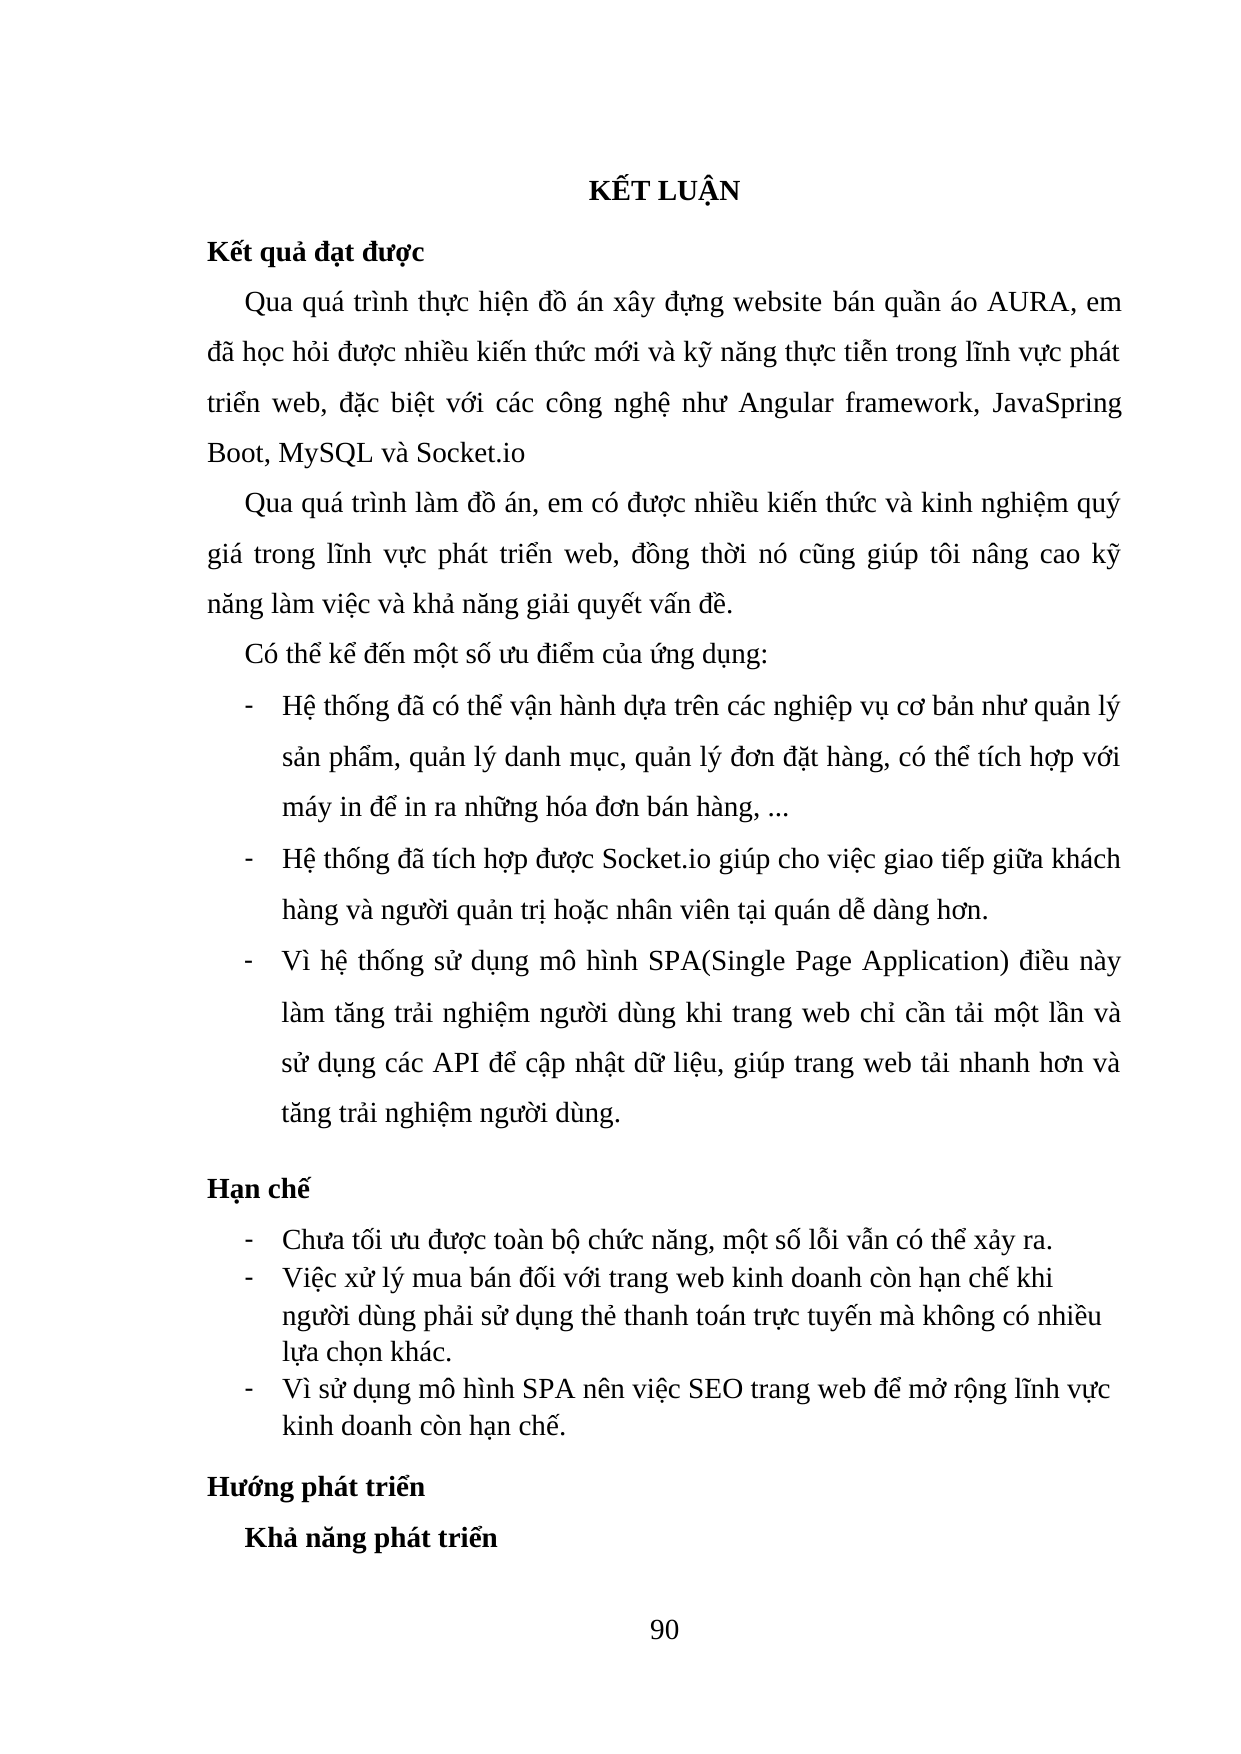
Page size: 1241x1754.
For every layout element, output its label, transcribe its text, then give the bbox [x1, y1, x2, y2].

list Chưa tối ưu được toàn bộ chức năng, một số lỗi vẫn có thể xảy ra. [244, 1221, 1122, 1257]
list Hệ thống đã có thể vận hành dựa trên các nghiệp vụ cơ bản như quản lý sản phẩm, quản lý danh mục, quản lý đơn đặt hàng, có thể tích hợp với máy in để in ra những hóa đơn bán hàng, ... [244, 687, 1122, 823]
text Qua quá trình thực hiện đồ án xây đựng website bán quần áo AURA, em đã học hỏi được nhiều kiến thức mới và kỹ năng thực tiễn trong lĩnh vực phát triển web, đặc biệt với các công nghệ như Angular framework, JavaSpring Boot, MySQL và Socket.io [207, 284, 1122, 469]
text Kết quả đạt được [207, 234, 1122, 267]
text Có thể kể đến một số ưu điểm của ứng dụng: [207, 636, 1122, 670]
list Vì hệ thống sử dụng mô hình SPA(Single Page Application) điều này làm tăng trải nghiệm người dùng khi trang web chỉ cần tải một lần và sử dụng các API để cập nhật dữ liệu, giúp trang web tải nhanh hơn và tăng trải nghiệm người dùng. [244, 942, 1122, 1129]
text Hạn chế [207, 1171, 1122, 1204]
subtitle KẾT LUẬN [207, 173, 1122, 206]
list Hệ thống đã tích hợp được Socket.io giúp cho việc giao tiếp giữa khách hàng và người quản trị hoặc nhân viên tại quán dễ dàng hơn. [244, 840, 1122, 926]
list Việc xử lý mua bán đối với trang web kinh doanh còn hạn chế khi người dùng phải sử dụng thẻ thanh toán trực tuyến mà không có nhiều lựa chọn khác. [244, 1259, 1122, 1367]
text Qua quá trình làm đồ án, em có được nhiều kiến thức và kinh nghiệm quý giá trong lĩnh vực phát triển web, đồng thời nó cũng giúp tôi nâng cao kỹ năng làm việc và khả năng giải quyết vấn đề. [207, 485, 1122, 619]
text Hướng phát triển [207, 1469, 1122, 1503]
text Khả năng phát triển [207, 1520, 1122, 1553]
list Vì sử dụng mô hình SPA nên việc SEO trang web để mở rộng lĩnh vực kinh doanh còn hạn chế. [244, 1370, 1122, 1442]
